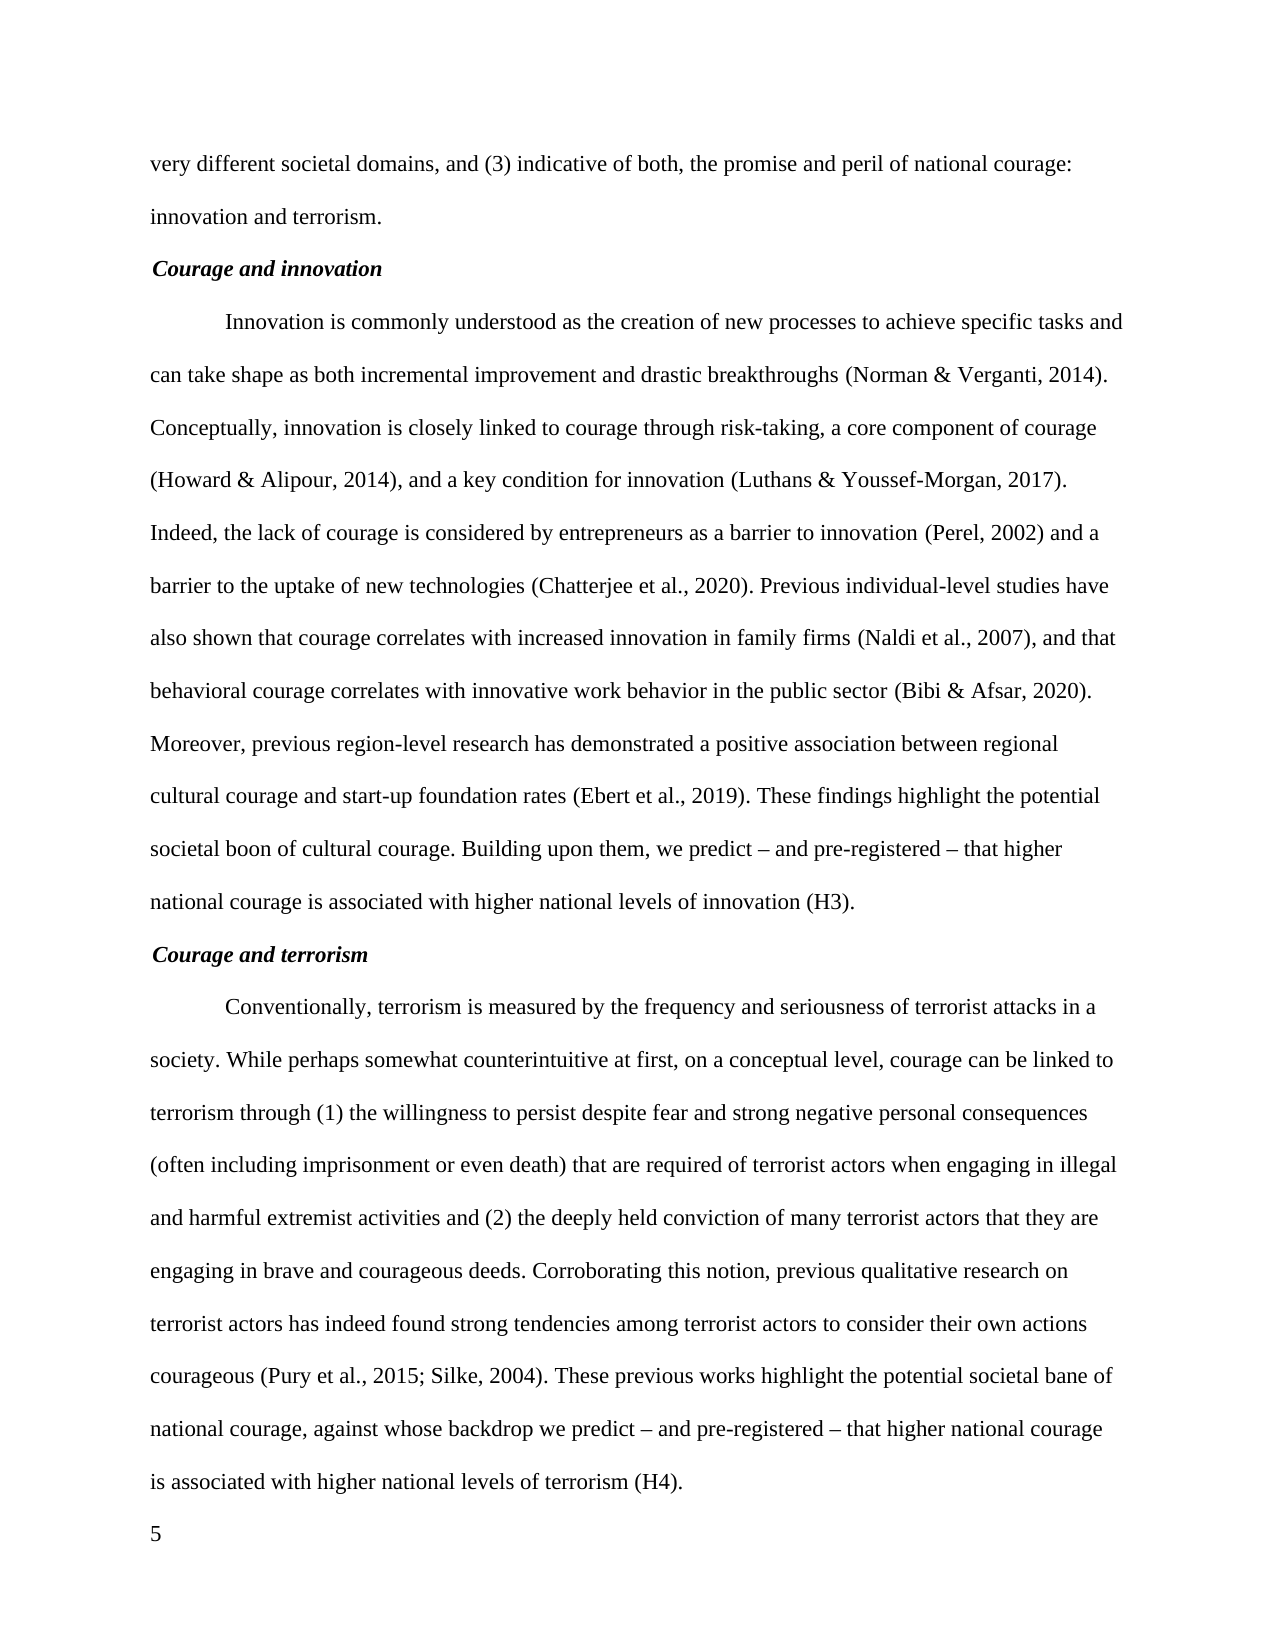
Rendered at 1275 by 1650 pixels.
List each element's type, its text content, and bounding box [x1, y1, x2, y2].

text Innovation is commonly understood as the creation of new processes to achieve specific tasks and can take shape as both incremental improvement and drastic breakthroughs (Norman & Verganti, 2014). Conceptually, innovation is closely linked to courage through risk-taking, a core component of courage (Howard & Alipour, 2014), and a key condition for innovation (Luthans & Youssef-Morgan, 2017). Indeed, the lack of courage is considered by entrepreneurs as a barrier to innovation (Perel, 2002) and a barrier to the uptake of new technologies (Chatterjee et al., 2020). Previous individual-level studies have also shown that courage correlates with increased innovation in family firms (Naldi et al., 2007), and that behavioral courage correlates with innovative work behavior in the public sector (Bibi & Afsar, 2020). Moreover, previous region-level research has demonstrated a positive association between regional cultural courage and start-up foundation rates (Ebert et al., 2019). These findings highlight the potential societal boon of cultural courage. Building upon them, we predict – and pre-registered – that higher national courage is associated with higher national levels of innovation (H3). [150, 308, 1125, 914]
subtitle Courage and innovation [152, 255, 1125, 282]
subtitle Courage and terrorism [152, 941, 1125, 967]
text Conventionally, terrorism is measured by the frequency and seriousness of terrorist attacks in a society. While perhaps somewhat counterintuitive at first, on a conceptual level, courage can be linked to terrorism through (1) the willingness to persist despite fear and strong negative personal consequences (often including imprisonment or even death) that are required of terrorist actors when engaging in illegal and harmful extremist activities and (2) the deeply held conviction of many terrorist actors that they are engaging in brave and courageous deeds. Corroborating this notion, previous qualitative research on terrorist actors has indeed found strong tendencies among terrorist actors to consider their own actions courageous (Pury et al., 2015; Silke, 2004). These previous works highlight the potential societal bane of national courage, against whose backdrop we predict – and pre-registered – that higher national courage is associated with higher national levels of terrorism (H4). [150, 993, 1125, 1494]
text To highlight the societal implications of national courage, in this study, we focus on a theoretically guided selection of two societal outcomes that are (1) highly consequential, (2) embedded in very different societal domains, and (3) indicative of both, the promise and peril of national courage: innovation and terrorism. [150, 150, 1125, 229]
